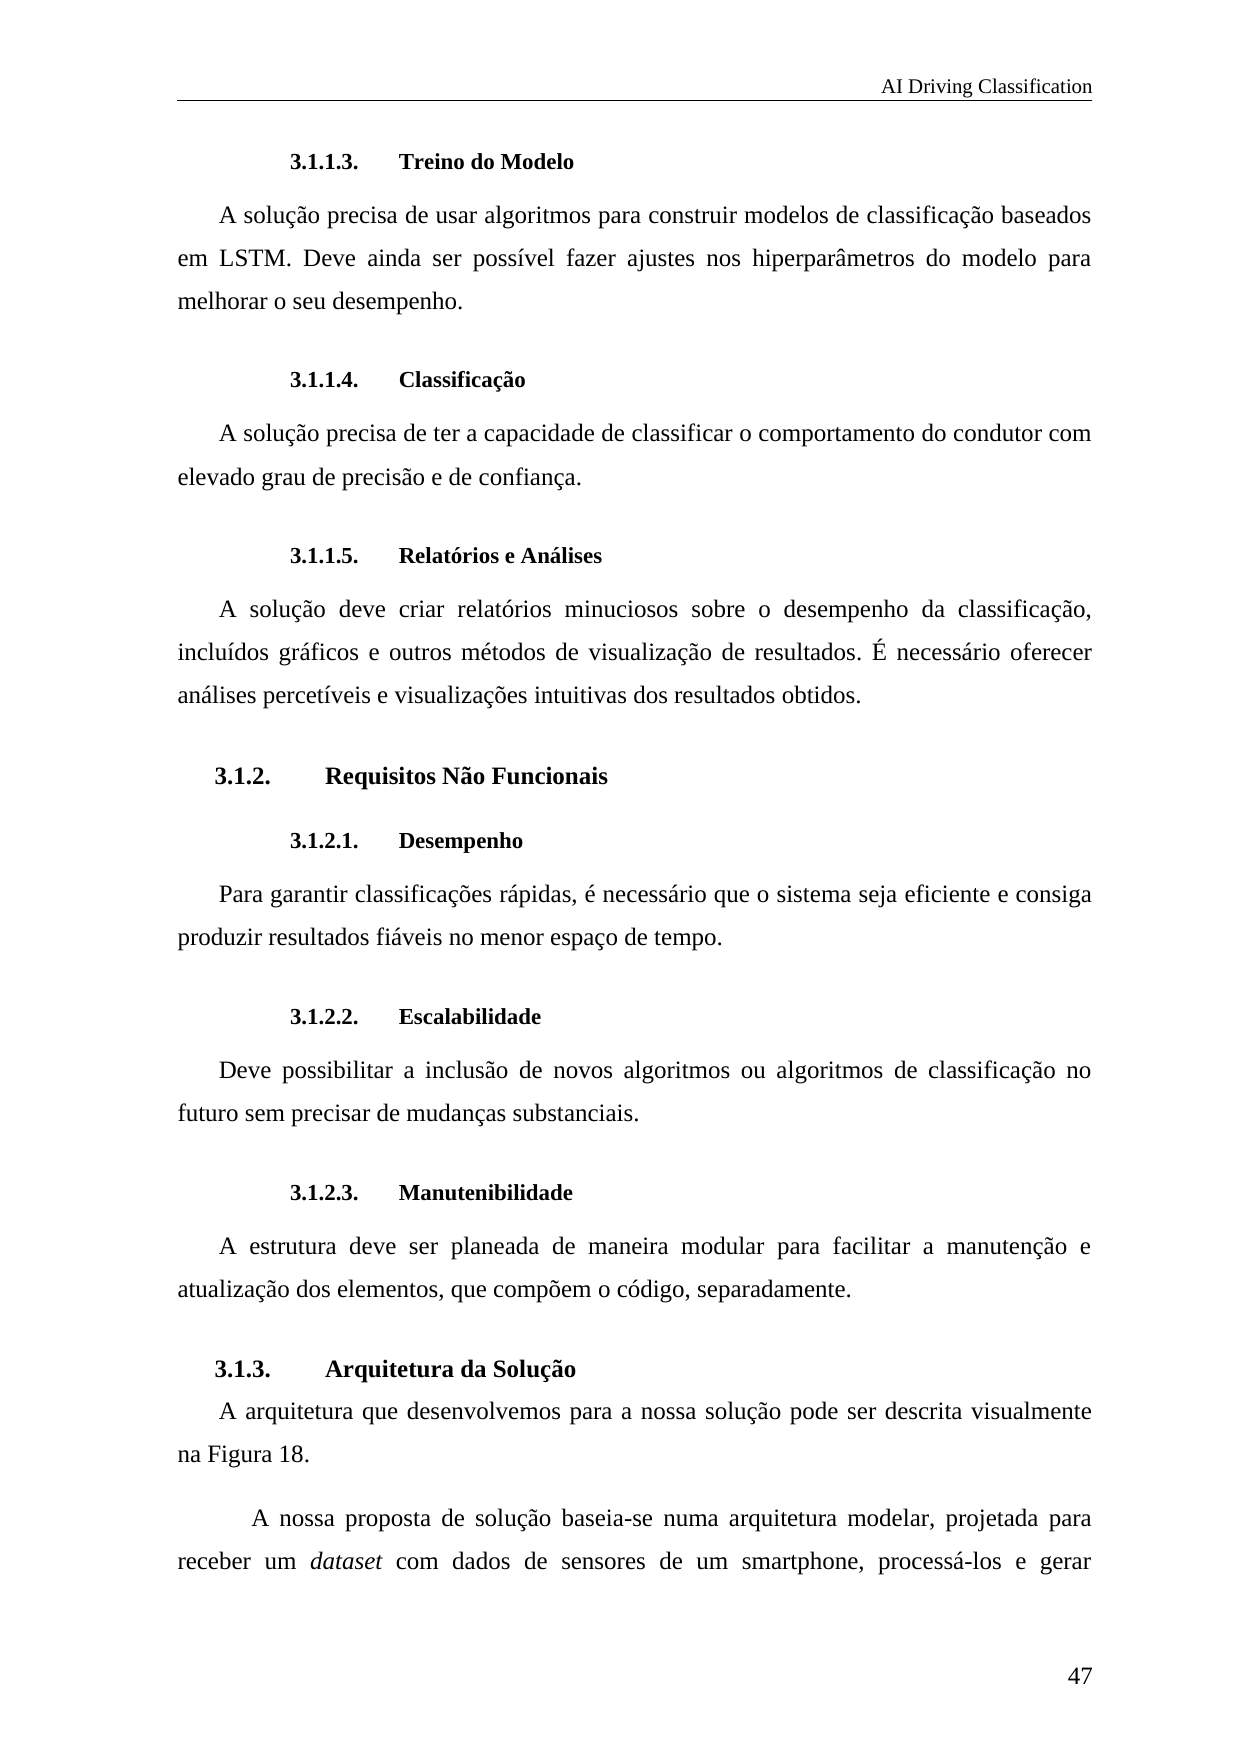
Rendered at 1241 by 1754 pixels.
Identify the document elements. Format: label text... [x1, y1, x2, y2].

subtitle Desempenho [290, 827, 1092, 854]
subtitle Relatórios e Análises [290, 542, 1092, 569]
text A solução deve criar relatórios minuciosos sobre o desempenho da classificação, incluídos gráficos e outros métodos de visualização de resultados. É necessário oferecer análises percetíveis e visualizações intuitivas dos resultados obtidos. [177, 594, 1092, 709]
text Para garantir classificações rápidas, é necessário que o sistema seja eficiente e consiga produzir resultados fiáveis no menor espaço de tempo. [177, 879, 1092, 951]
text A solução precisa de usar algoritmos para construir modelos de classificação baseados em LSTM. Deve ainda ser possível fazer ajustes nos hiperparâmetros do modelo para melhorar o seu desempenho. [177, 200, 1092, 315]
text A solução precisa de ter a capacidade de classificar o comportamento do condutor com elevado grau de precisão e de confiança. [177, 418, 1092, 490]
subtitle Manutenibilidade [290, 1179, 1092, 1205]
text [177, 1503, 1092, 1575]
subtitle Treino do Modelo [290, 148, 1092, 174]
subtitle Arquitetura da Solução [214, 1354, 1092, 1383]
text A estrutura deve ser planeada de maneira modular para facilitar a manutenção e atualização dos elementos, que compõem o código, separadamente. [177, 1231, 1092, 1303]
subtitle Escalabilidade [290, 1003, 1092, 1029]
text Deve possibilitar a inclusão de novos algoritmos ou algoritmos de classificação no futuro sem precisar de mudanças substanciais. [177, 1055, 1092, 1127]
text A arquitetura que desenvolvemos para a nossa solução pode ser descrita visualmente na Figura 18. [177, 1396, 1092, 1468]
subtitle Classificação [290, 367, 1092, 393]
subtitle Requisitos Não Funcionais [214, 761, 1092, 790]
